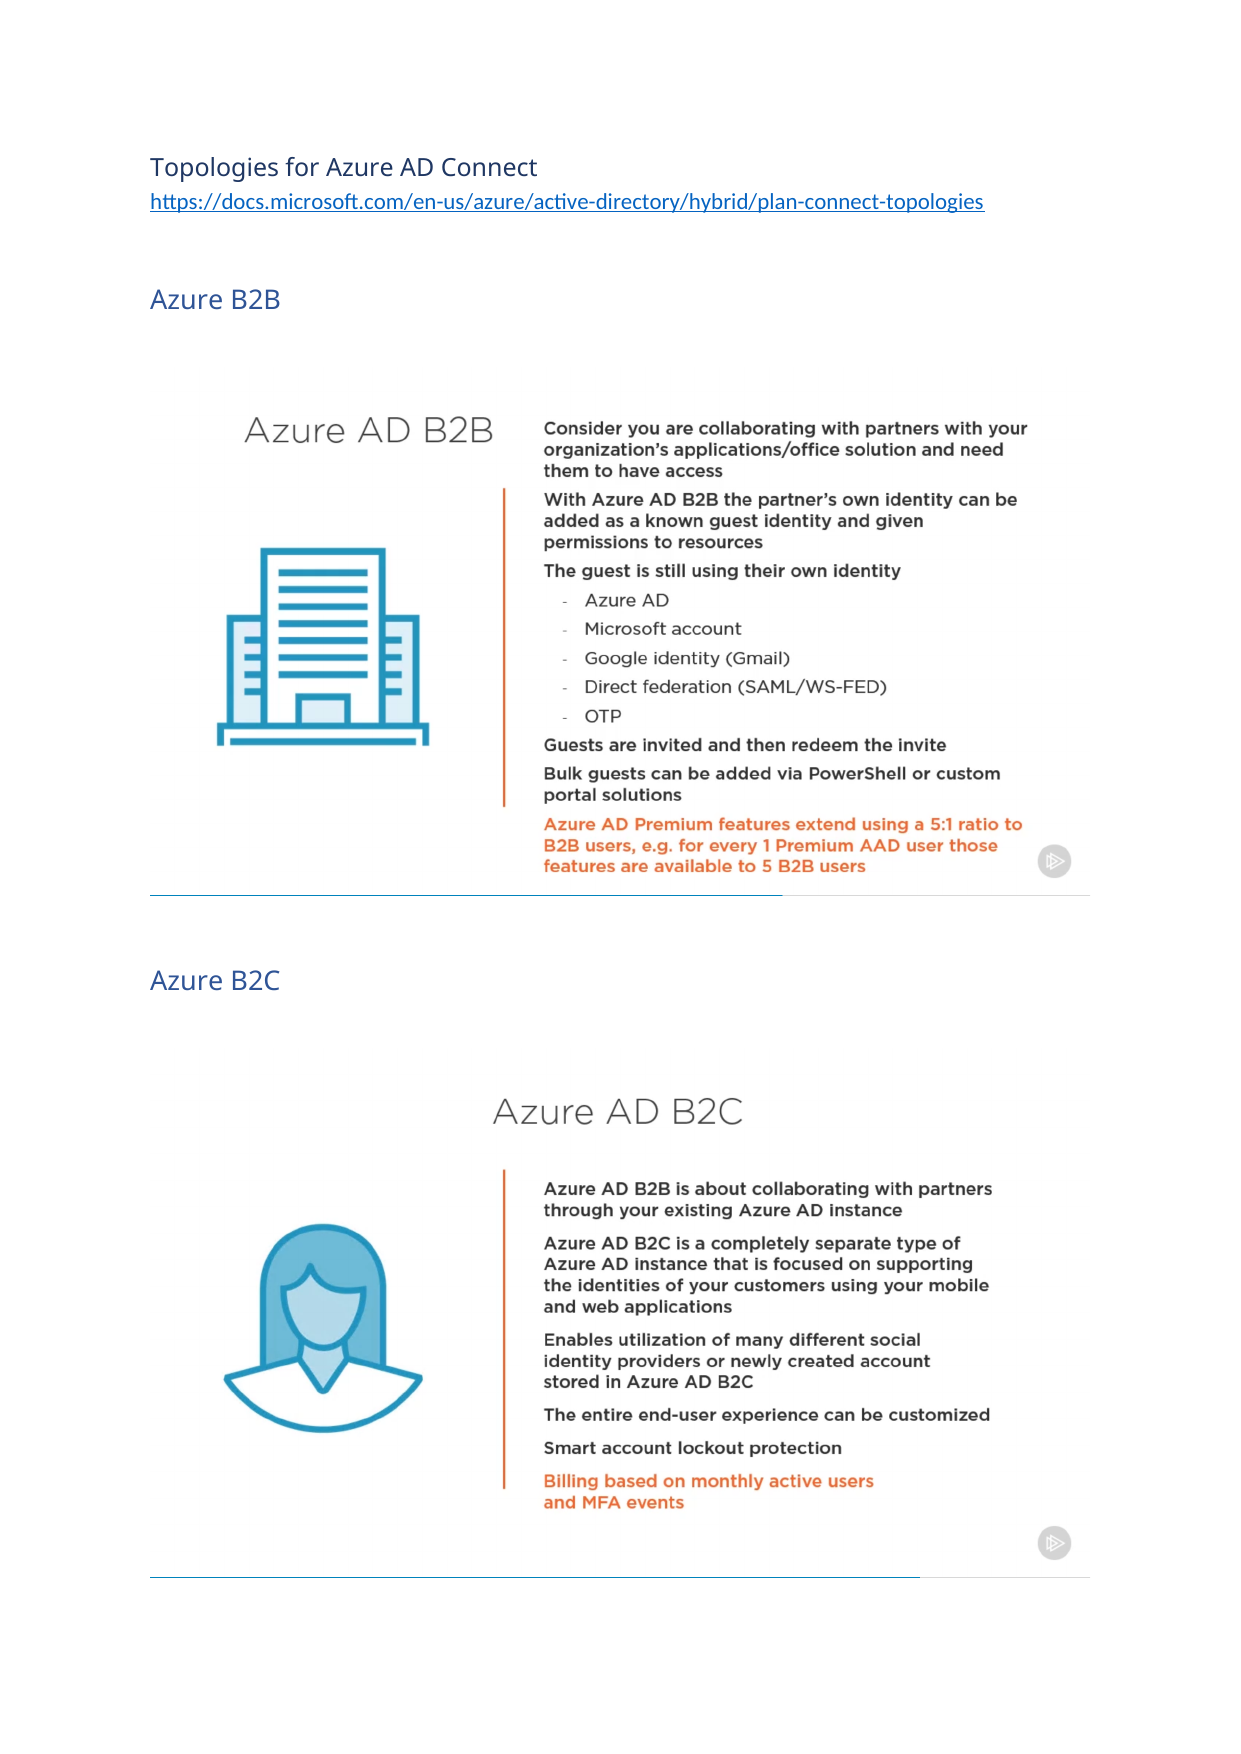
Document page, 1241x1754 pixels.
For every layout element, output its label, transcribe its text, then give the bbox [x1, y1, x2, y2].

subtitle Azure B2B [150, 281, 1090, 317]
picture [150, 1048, 1091, 1578]
subtitle Azure B2C [150, 962, 1090, 999]
subtitle Topologies for Azure AD Connect [150, 150, 1090, 184]
picture [150, 367, 1091, 896]
text https://docs.microsoft.com/en-us/azure/active-directory/hybrid/plan-connect-topologies [150, 187, 1090, 215]
